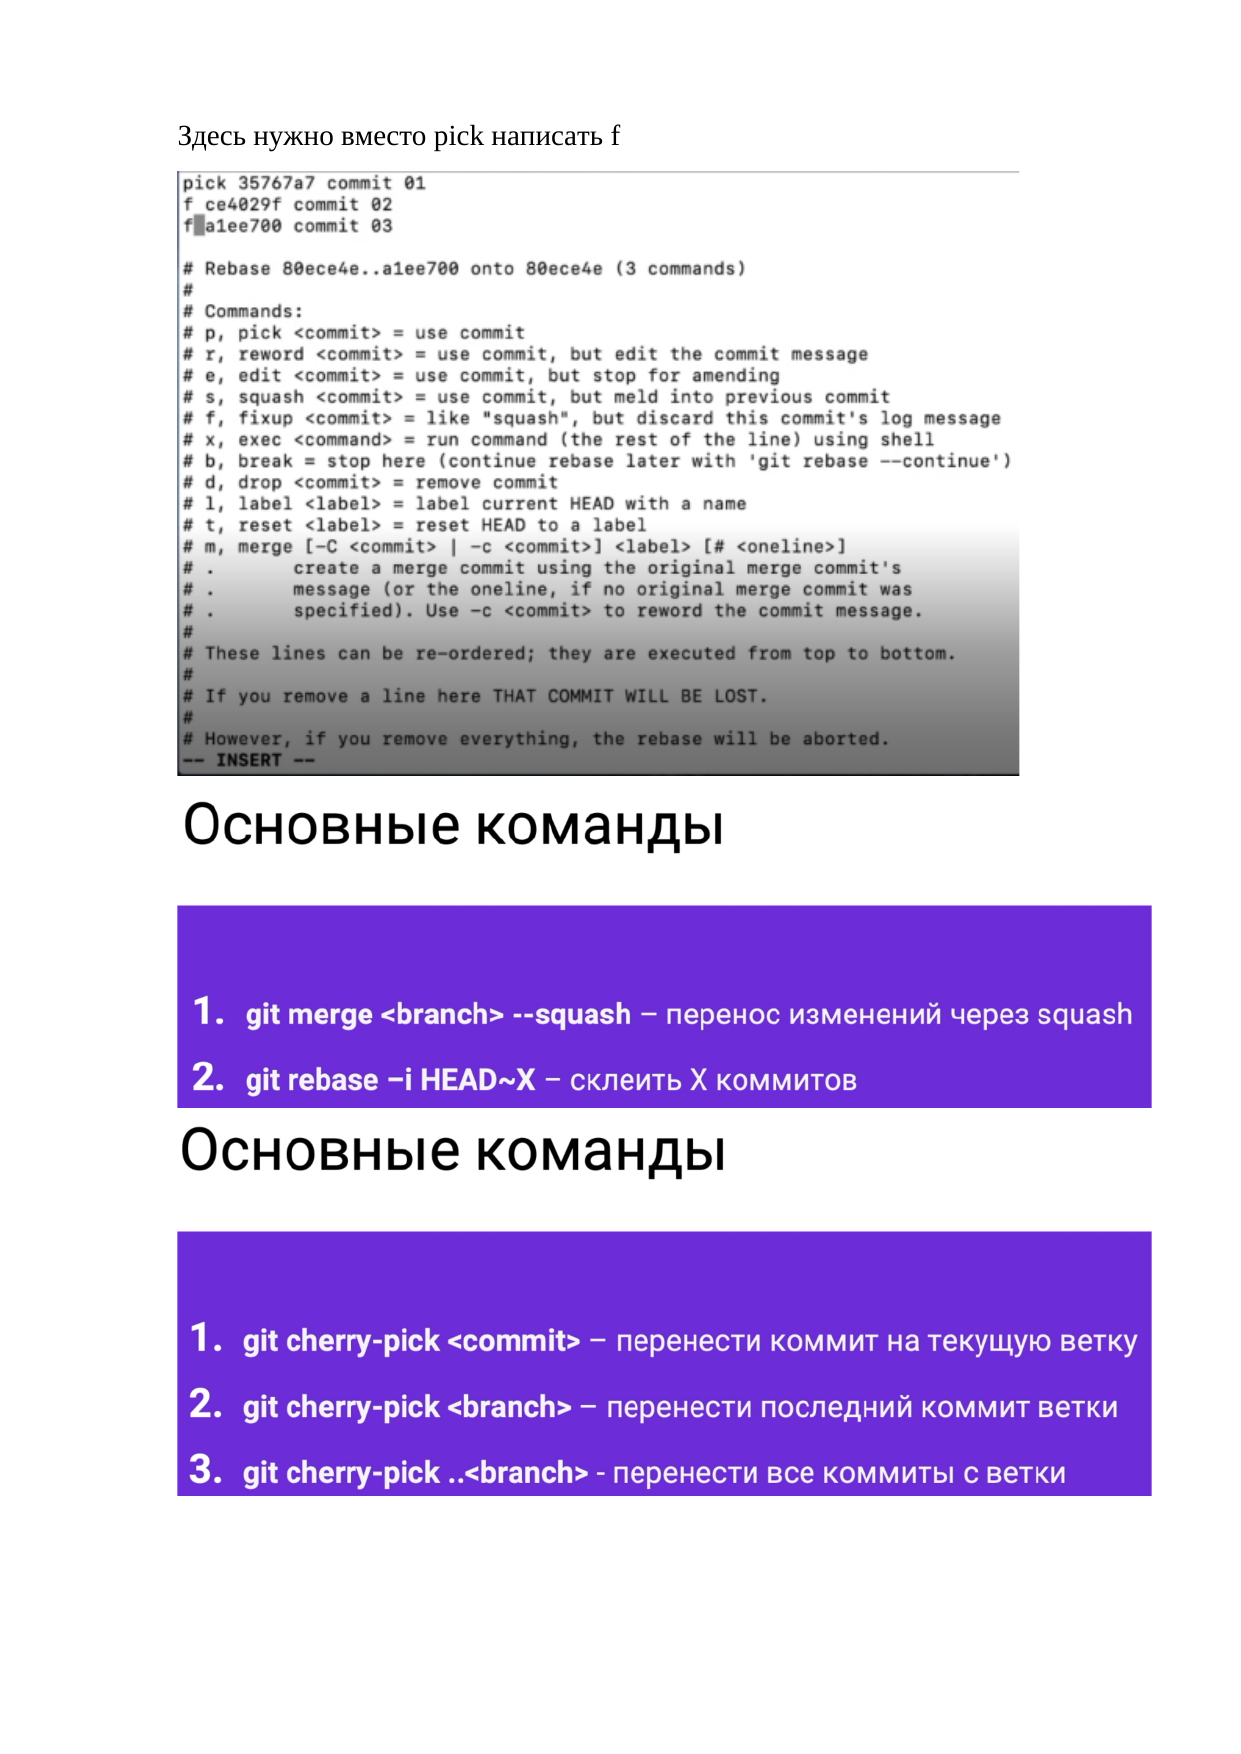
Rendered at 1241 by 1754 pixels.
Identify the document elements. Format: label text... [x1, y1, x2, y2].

picture [177, 1126, 1152, 1496]
text Здесь нужно вместо pick написать f [177, 118, 1152, 152]
picture [177, 795, 1152, 1108]
picture [177, 171, 1020, 776]
